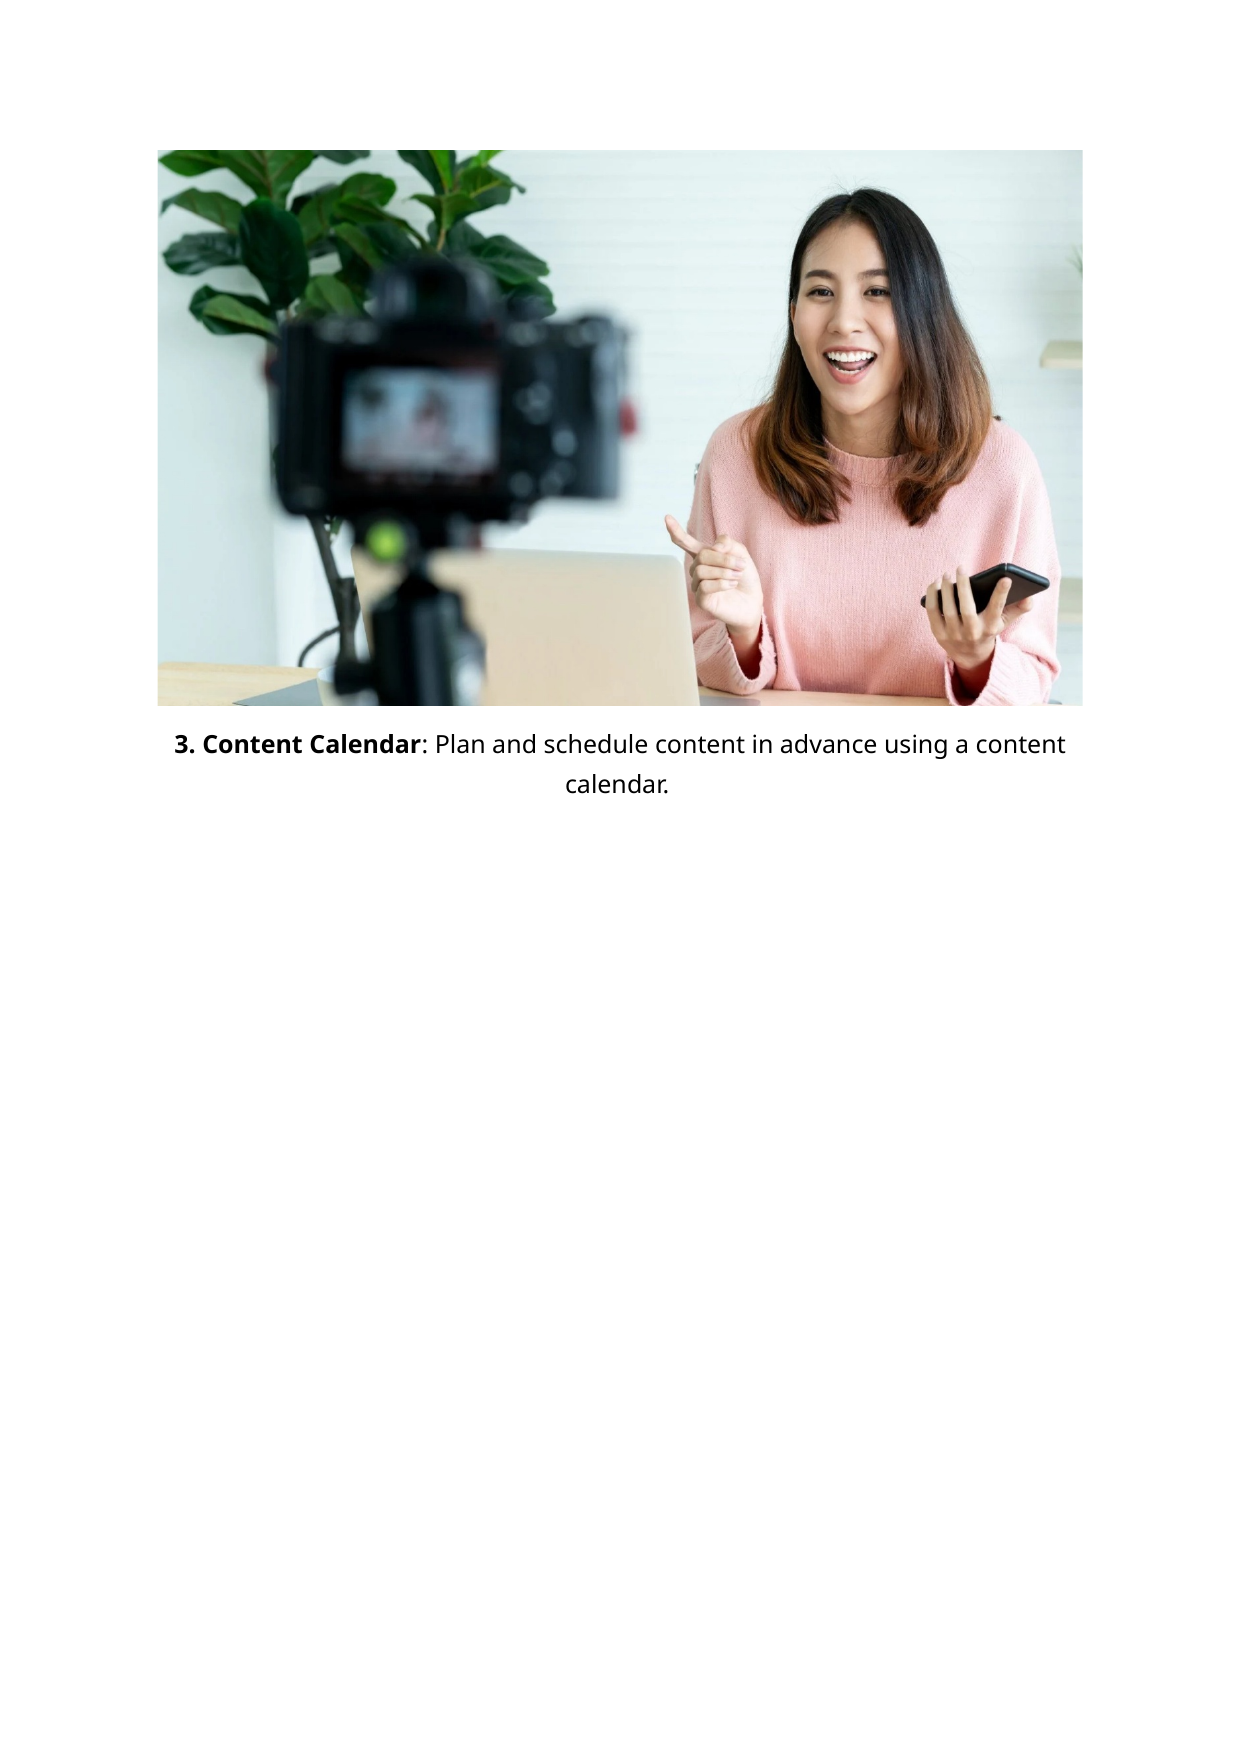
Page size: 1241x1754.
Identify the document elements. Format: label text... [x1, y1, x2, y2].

text 3. Content Calendar: Plan and schedule content in advance using a content calendar. [150, 727, 1090, 800]
picture [157, 150, 1083, 706]
